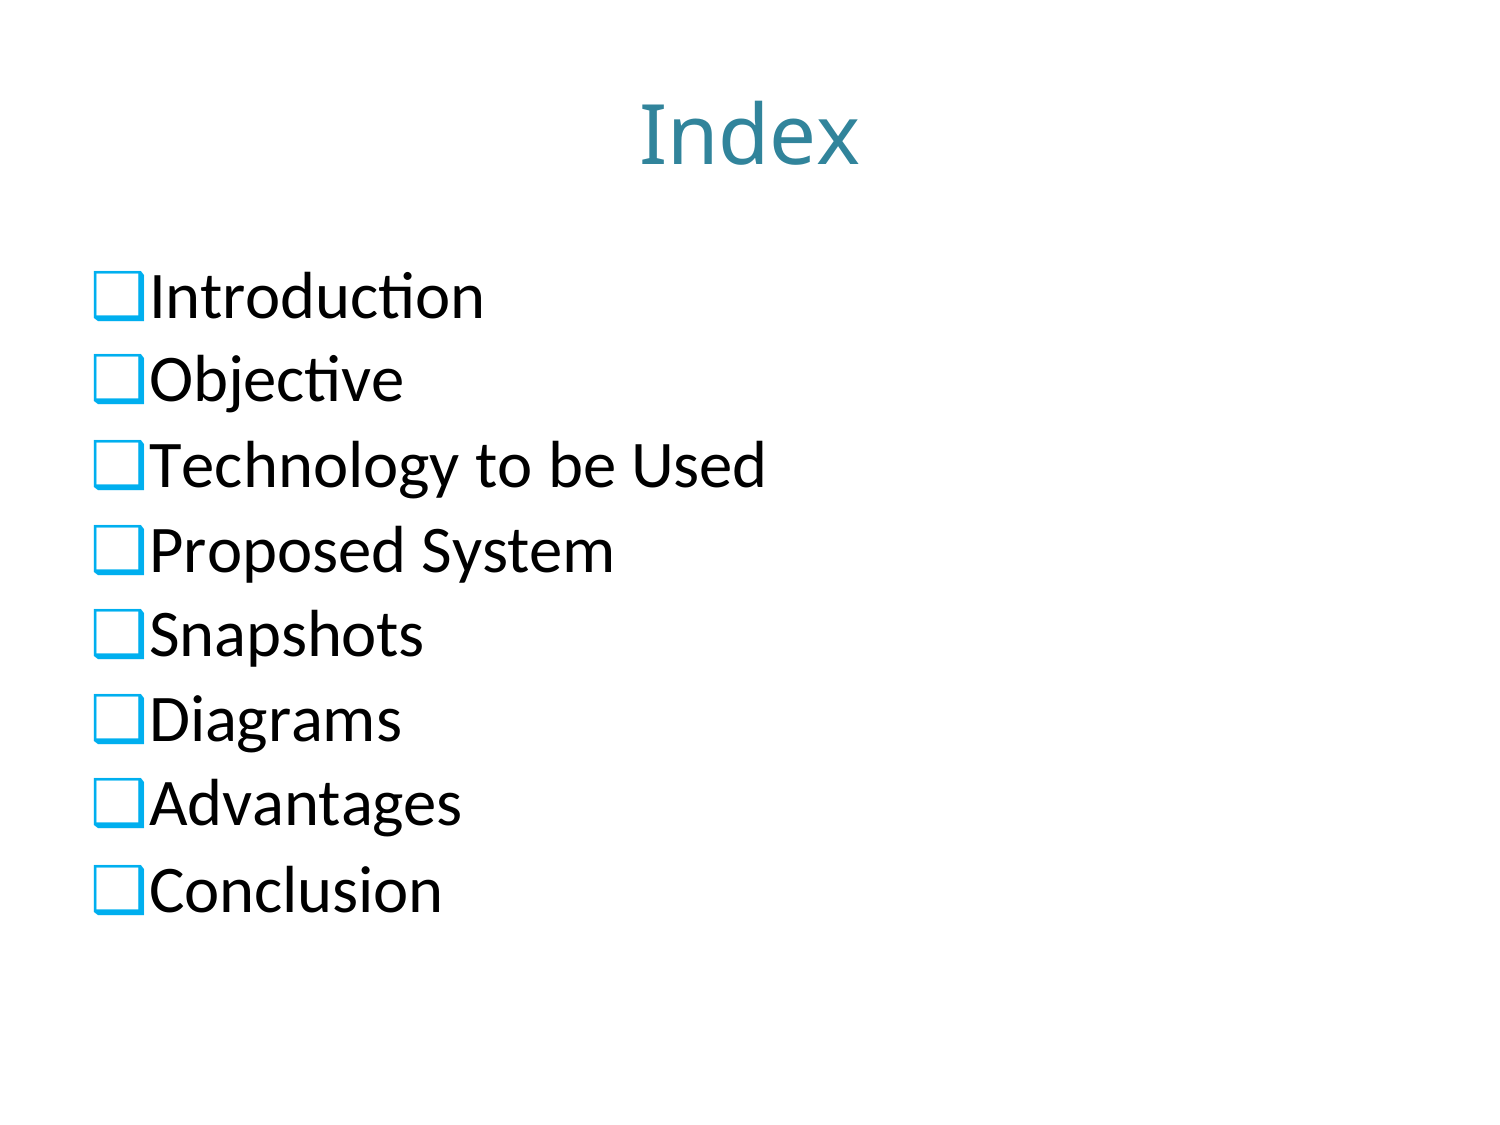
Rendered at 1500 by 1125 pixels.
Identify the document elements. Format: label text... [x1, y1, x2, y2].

list Snapshots [90, 589, 1485, 674]
list Objective [90, 336, 1485, 418]
list Proposed System [90, 505, 1485, 589]
list Advantages [90, 758, 1485, 843]
list Diagrams [90, 674, 1485, 758]
list Conclusion [90, 843, 1485, 930]
list Introduction [90, 249, 1485, 336]
list Technology to be Used [90, 418, 1485, 505]
subtitle Index [242, 75, 1258, 189]
